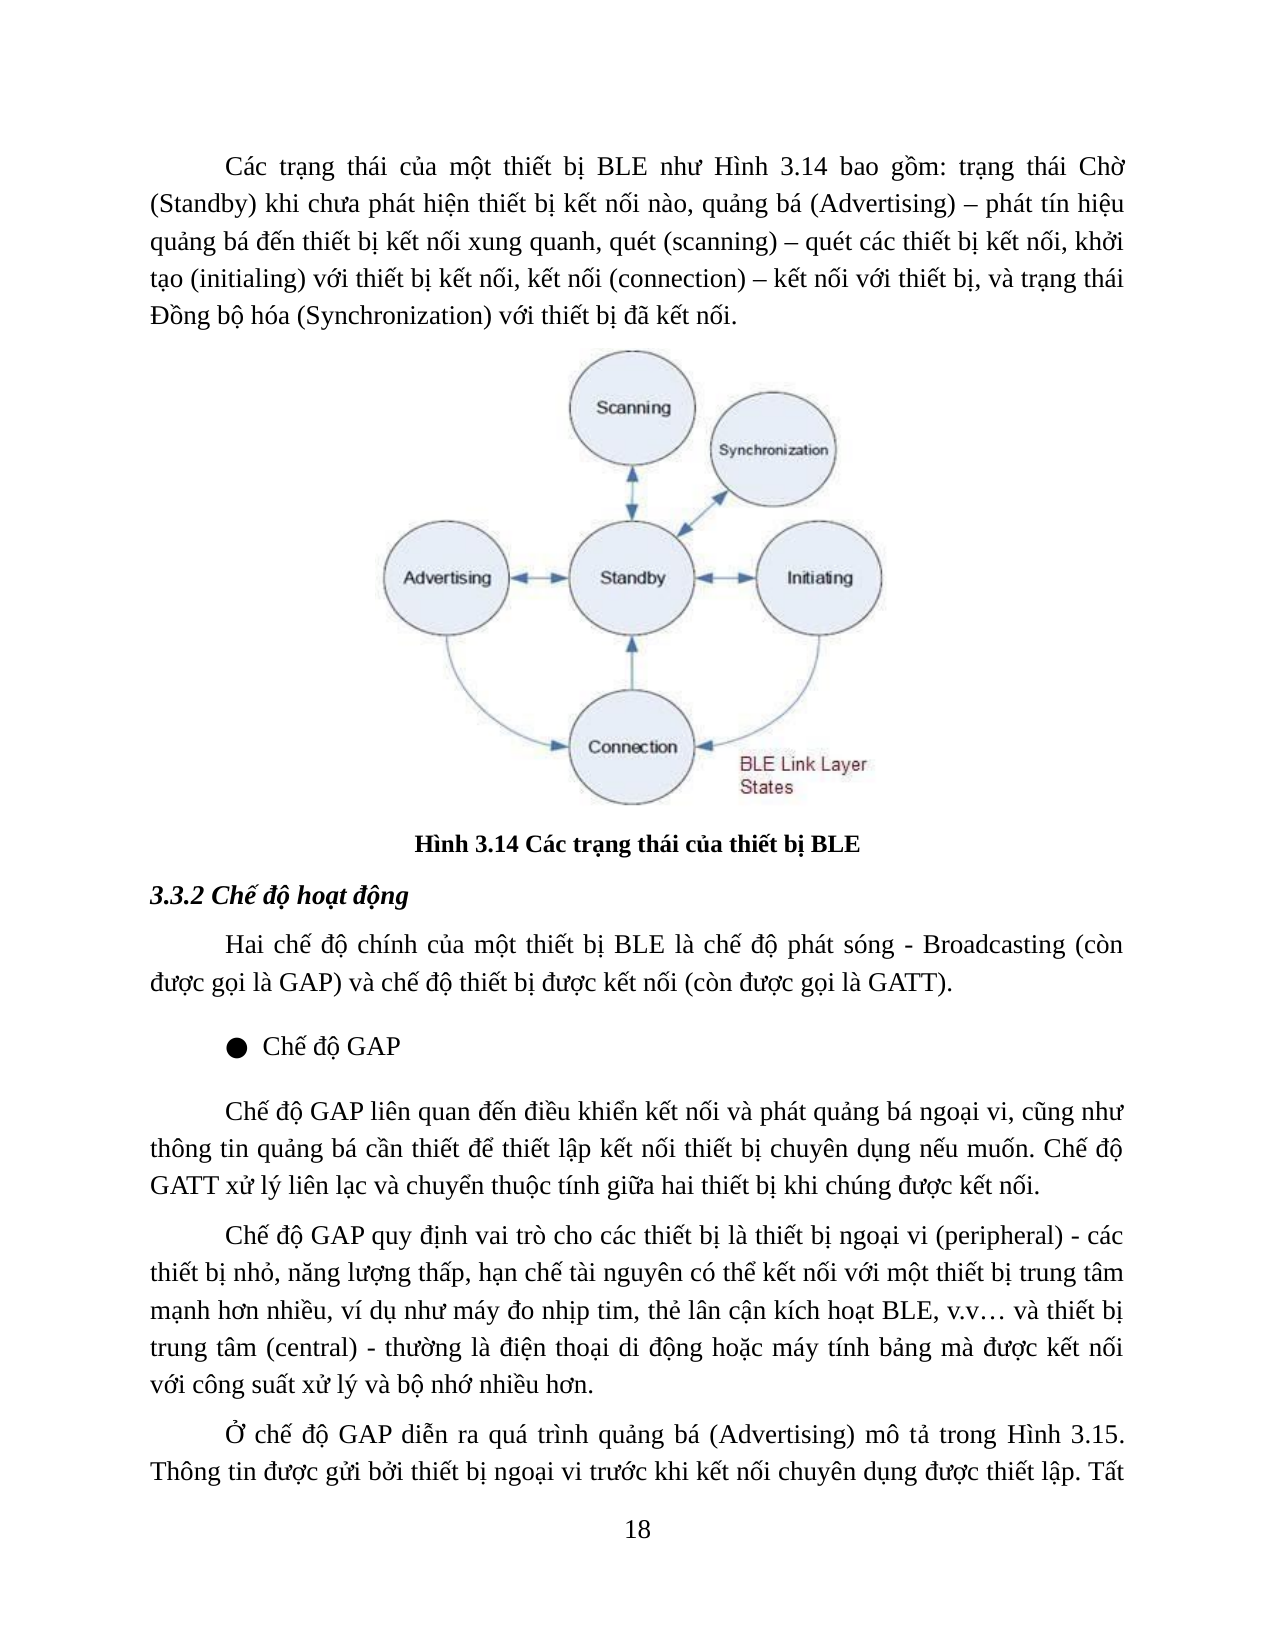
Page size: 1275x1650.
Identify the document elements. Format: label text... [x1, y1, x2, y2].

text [150, 1418, 1125, 1487]
text Chế độ GAP quy định vai trò cho các thiết bị là thiết bị ngoại vi (peripheral) - các thiết bị nhỏ, năng lượng thấp, hạn chế tài nguyên có thể kết nối với một thiết bị trung tâm mạnh hơn nhiều, ví dụ như máy đo nhịp tim, thẻ lân cận kích hoạt BLE, v.v… và thiết bị trung tâm (central) - thường là điện thoại di động hoặc máy tính bảng mà được kết nối với công suất xử lý và bộ nhớ nhiều hơn. [150, 1219, 1125, 1399]
picture [375, 348, 888, 811]
subtitle Chế độ hoạt động [150, 879, 1125, 910]
list Chế độ GAP [225, 1016, 1125, 1071]
text Hai chế độ chính của một thiết bị BLE là chế độ phát sóng - Broadcasting (còn được gọi là GAP) và chế độ thiết bị được kết nối (còn được gọi là GATT). [150, 929, 1125, 997]
text Chế độ GAP liên quan đến điều khiển kết nối và phát quảng bá ngoại vi, cũng như thông tin quảng bá cần thiết để thiết lập kết nối thiết bị chuyên dụng nếu muốn. Chế độ GATT xử lý liên lạc và chuyển thuộc tính giữa hai thiết bị khi chúng được kết nối. [150, 1095, 1125, 1201]
